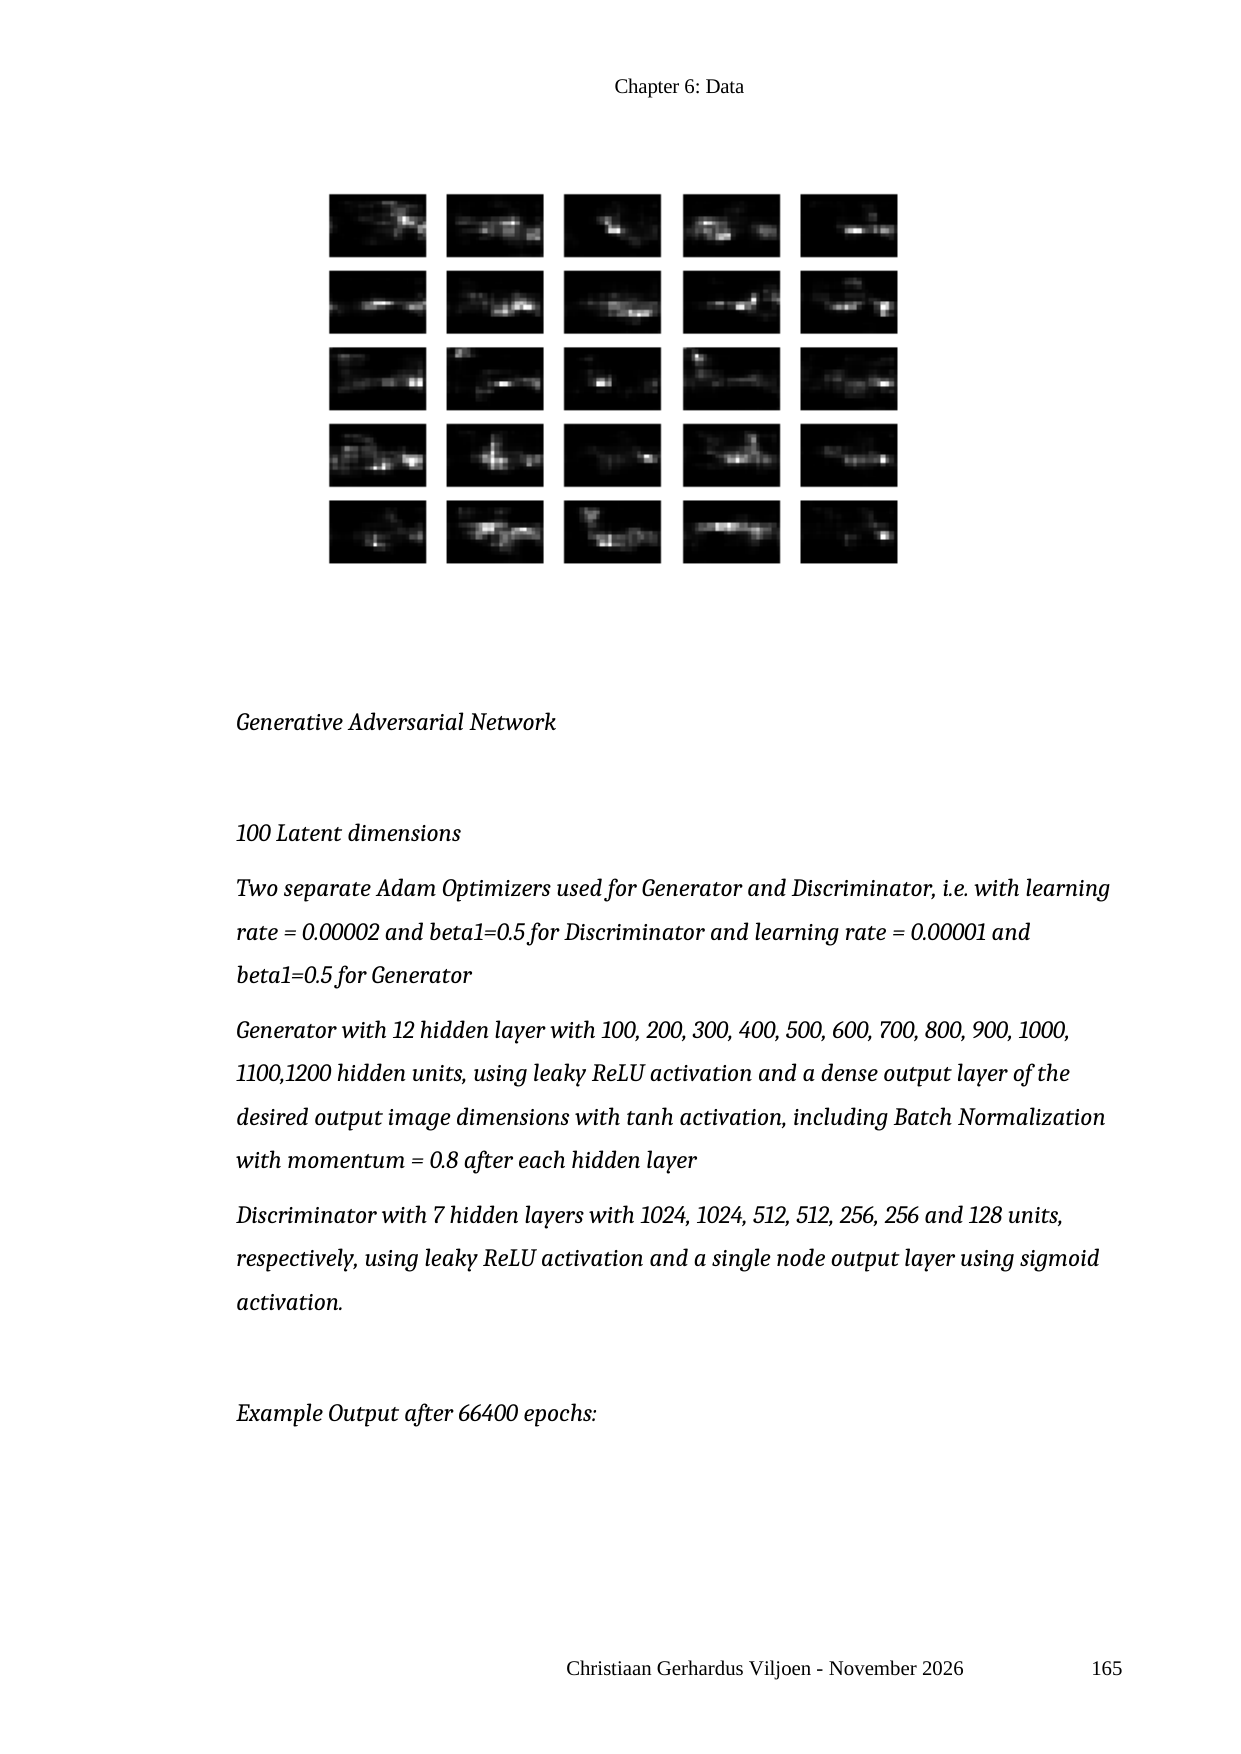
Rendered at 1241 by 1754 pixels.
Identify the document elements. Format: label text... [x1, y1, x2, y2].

text Generator with 12 hidden layer with 100, 200, 300, 400, 500, 600, 700, 800, 900, 1000, 1100,1200 hidden units, using leaky ReLU activation and a dense output layer of the desired output image dimensions with tanh activation, including Batch Normalization with momentum = 0.8 after each hidden layer [236, 1016, 1122, 1174]
text Two separate Adam Optimizers used for Generator and Discriminator, i.e. with learning rate = 0.00002 and beta1=0.5 for Discriminator and learning rate = 0.00001 and beta1=0.5 for Generator [236, 874, 1122, 989]
text Example Output after 66400 epochs: [236, 1399, 1122, 1427]
text 100 Latent dimensions [236, 819, 1122, 847]
text Generative Adversarial Network [236, 707, 1122, 736]
text Discriminator with 7 hidden layers with 1024, 1024, 512, 512, 256, 256 and 128 units, respectively, using leaky ReLU activation and a single node output layer using sigmoid activation. [236, 1201, 1122, 1316]
picture [236, 135, 971, 625]
